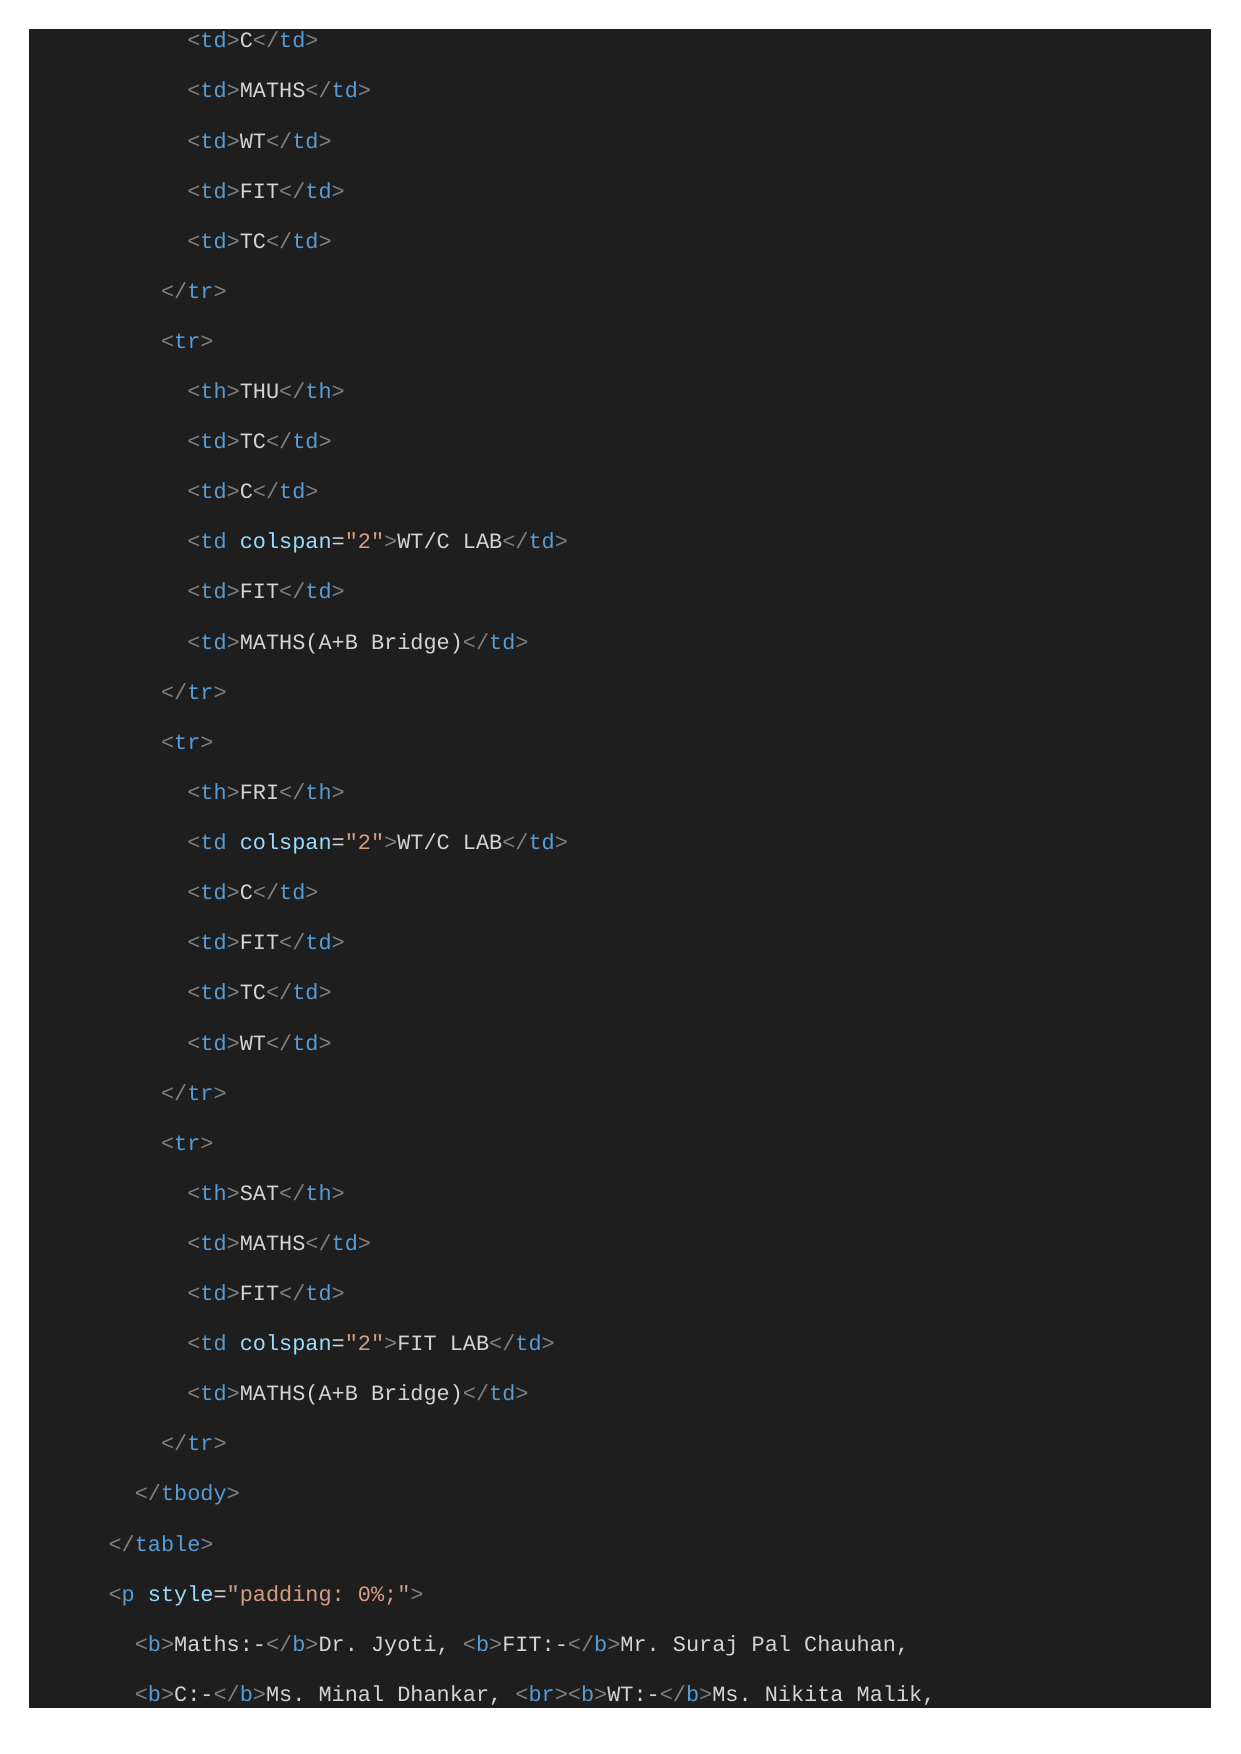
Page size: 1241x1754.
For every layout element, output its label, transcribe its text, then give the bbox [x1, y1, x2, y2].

text <td>WT</td> [29, 1032, 1211, 1056]
text </tr> [29, 681, 1211, 706]
text <td>FIT</td> [29, 180, 1211, 205]
text <th>THU</th> [29, 380, 1211, 405]
text <td>TC</td> [29, 982, 1211, 1006]
text <td colspan="2">WT/C LAB</td> [29, 531, 1211, 555]
text <td>C</td> [29, 481, 1211, 505]
text </tbody> [29, 1483, 1211, 1507]
text <b>Maths:-</b>Dr. Jyoti, <b>FIT:-</b>Mr. Suraj Pal Chauhan, [29, 1633, 1211, 1658]
text <td>C</td> [29, 29, 1211, 54]
text <tr> [29, 330, 1211, 355]
text <th>SAT</th> [29, 1182, 1211, 1207]
text <td>MATHS</td> [29, 1232, 1211, 1257]
text </table> [29, 1533, 1211, 1557]
text <tr> [29, 1132, 1211, 1157]
text </tr> [29, 280, 1211, 305]
text <td>MATHS(A+B Bridge)</td> [29, 631, 1211, 656]
text <td>FIT</td> [29, 1282, 1211, 1307]
text <td>C</td> [29, 881, 1211, 906]
text </tr> [29, 1082, 1211, 1107]
text <td colspan="2">FIT LAB</td> [29, 1332, 1211, 1357]
text <td>MATHS(A+B Bridge)</td> [29, 1382, 1211, 1407]
text <p style="padding: 0%;"> [29, 1583, 1211, 1608]
text <td>TC</td> [29, 230, 1211, 255]
text <td>WT</td> [29, 130, 1211, 154]
text <td>FIT</td> [29, 931, 1211, 956]
text <td colspan="2">WT/C LAB</td> [29, 831, 1211, 856]
text <td>MATHS</td> [29, 80, 1211, 104]
text <td>FIT</td> [29, 581, 1211, 606]
text <tr> [29, 731, 1211, 756]
text <th>FRI</th> [29, 781, 1211, 806]
text </tr> [29, 1432, 1211, 1457]
text <b>C:-</b>Ms. Minal Dhankar, <br><b>WT:-</b>Ms. Nikita Malik, [29, 1683, 1211, 1708]
text <td>TC</td> [29, 430, 1211, 455]
